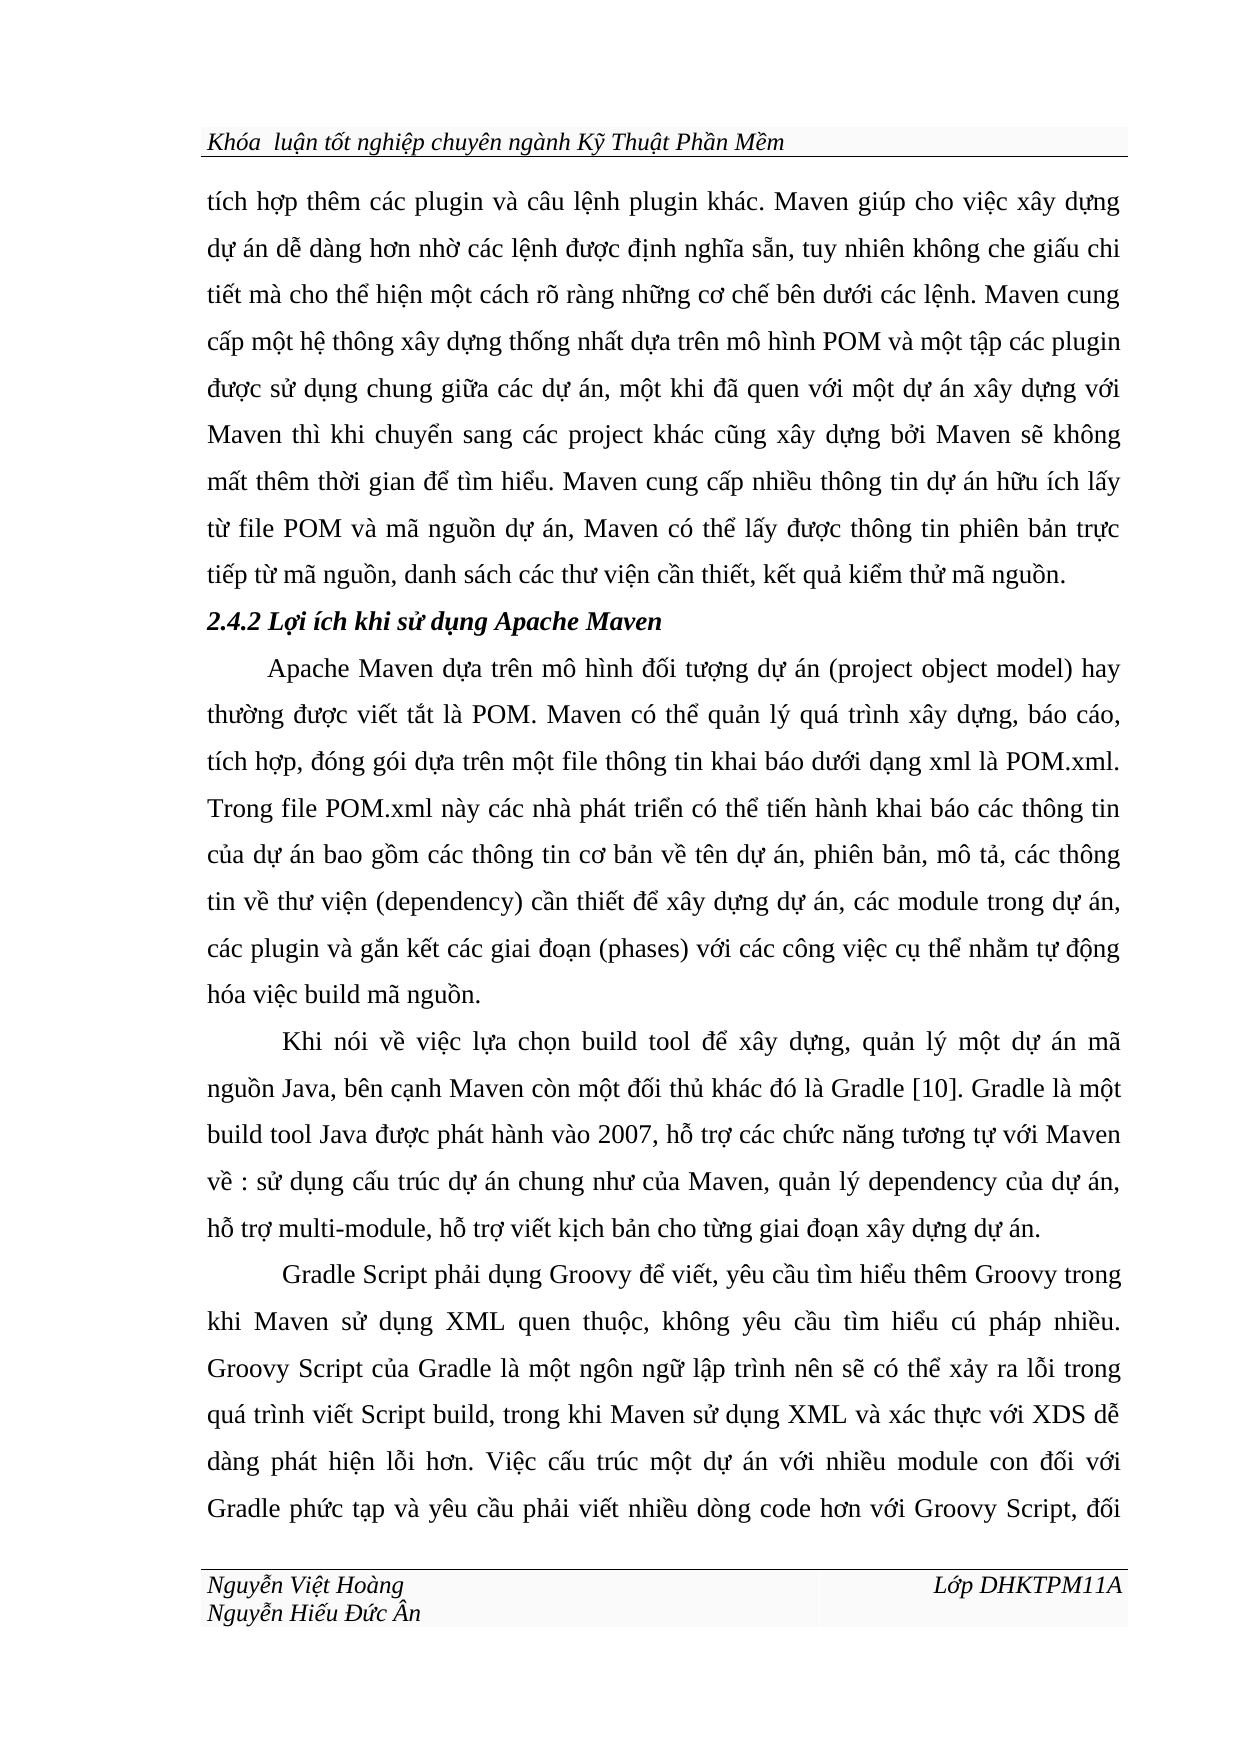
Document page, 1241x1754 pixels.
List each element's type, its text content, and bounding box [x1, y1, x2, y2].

subtitle Lợi ích khi sử dụng Apache Maven [207, 605, 1122, 636]
text Apache Maven dựa trên mô hình đối tượng dự án (project object model) hay thường được viết tắt là POM. Maven có thể quản lý quá trình xây dựng, báo cáo, tích hợp, đóng gói dựa trên một file thông tin khai báo dưới dạng xml là POM.xml. Trong file POM.xml này các nhà phát triển có thể tiến hành khai báo các thông tin của dự án bao gồm các thông tin cơ bản về tên dự án, phiên bản, mô tả, các thông tin về thư viện (dependency) cần thiết để xây dựng dự án, các module trong dự án, các plugin và gắn kết các giai đoạn (phases) với các công việc cụ thể nhằm tự động hóa việc build mã nguồn. [207, 652, 1122, 1010]
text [207, 185, 1122, 590]
